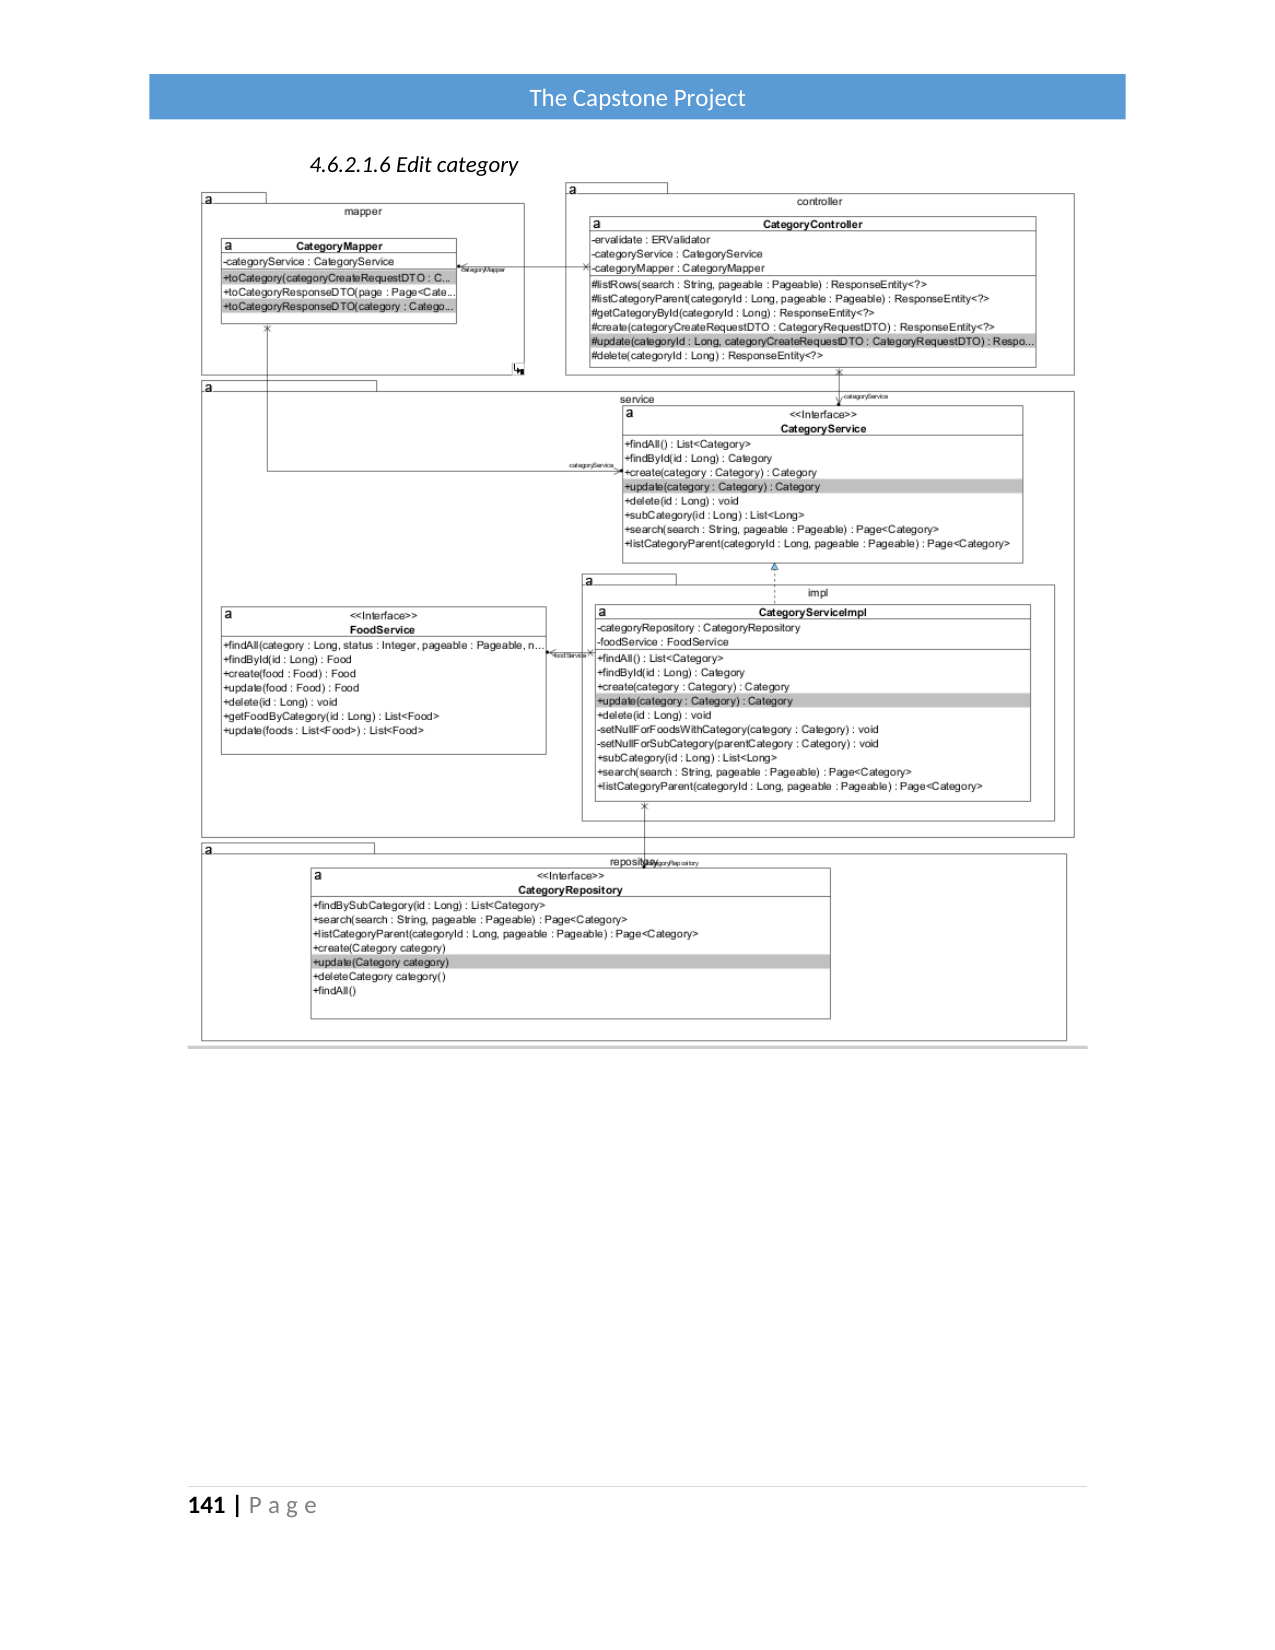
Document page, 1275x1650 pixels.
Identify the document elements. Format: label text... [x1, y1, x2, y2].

list Edit category [309, 150, 1087, 178]
picture [187, 180, 1088, 1049]
